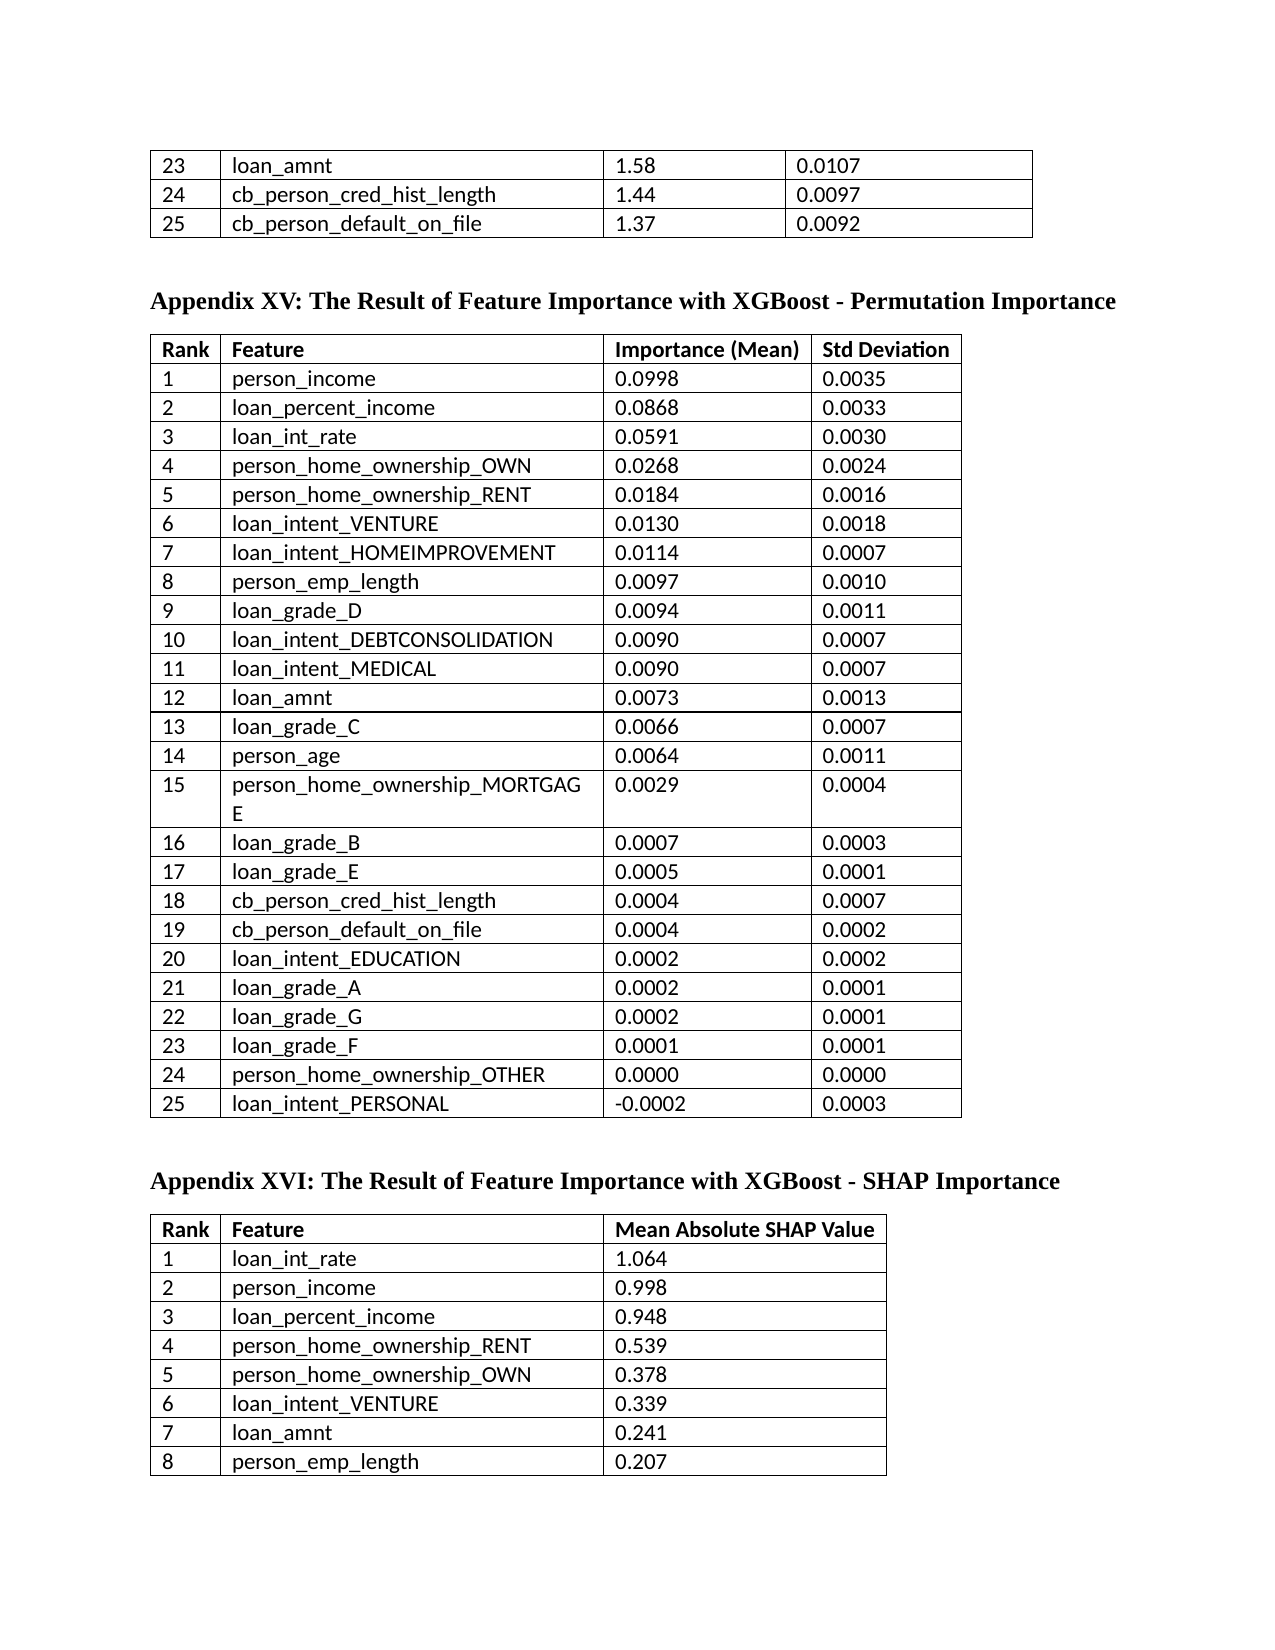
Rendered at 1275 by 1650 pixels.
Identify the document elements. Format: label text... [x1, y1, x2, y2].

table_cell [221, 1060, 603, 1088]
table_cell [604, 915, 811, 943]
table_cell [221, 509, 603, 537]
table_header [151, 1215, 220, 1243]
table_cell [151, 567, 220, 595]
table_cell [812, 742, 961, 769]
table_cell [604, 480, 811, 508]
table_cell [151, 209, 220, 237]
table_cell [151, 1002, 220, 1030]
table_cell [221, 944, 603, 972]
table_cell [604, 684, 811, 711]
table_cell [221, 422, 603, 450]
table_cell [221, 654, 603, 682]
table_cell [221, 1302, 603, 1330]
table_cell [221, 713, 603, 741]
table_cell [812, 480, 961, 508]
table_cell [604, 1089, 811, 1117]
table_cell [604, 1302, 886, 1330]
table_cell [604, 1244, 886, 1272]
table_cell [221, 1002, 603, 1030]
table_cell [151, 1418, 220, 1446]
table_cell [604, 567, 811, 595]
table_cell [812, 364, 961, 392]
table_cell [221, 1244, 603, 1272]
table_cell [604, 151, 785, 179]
text Appendix XV: The Result of Feature Importance with XGBoost - Permutation Importance [150, 286, 1125, 315]
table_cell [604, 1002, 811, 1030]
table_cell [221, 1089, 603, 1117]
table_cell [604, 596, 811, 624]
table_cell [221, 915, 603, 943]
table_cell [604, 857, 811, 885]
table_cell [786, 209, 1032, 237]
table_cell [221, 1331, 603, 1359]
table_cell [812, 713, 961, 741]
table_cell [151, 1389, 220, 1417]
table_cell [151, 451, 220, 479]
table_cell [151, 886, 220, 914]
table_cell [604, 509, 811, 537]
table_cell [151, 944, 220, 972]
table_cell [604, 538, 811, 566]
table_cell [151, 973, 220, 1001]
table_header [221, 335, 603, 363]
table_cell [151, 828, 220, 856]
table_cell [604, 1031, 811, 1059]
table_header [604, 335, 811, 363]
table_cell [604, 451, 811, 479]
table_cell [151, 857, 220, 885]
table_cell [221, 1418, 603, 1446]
text Appendix XVI: The Result of Feature Importance with XGBoost - SHAP Importance [150, 1166, 1125, 1195]
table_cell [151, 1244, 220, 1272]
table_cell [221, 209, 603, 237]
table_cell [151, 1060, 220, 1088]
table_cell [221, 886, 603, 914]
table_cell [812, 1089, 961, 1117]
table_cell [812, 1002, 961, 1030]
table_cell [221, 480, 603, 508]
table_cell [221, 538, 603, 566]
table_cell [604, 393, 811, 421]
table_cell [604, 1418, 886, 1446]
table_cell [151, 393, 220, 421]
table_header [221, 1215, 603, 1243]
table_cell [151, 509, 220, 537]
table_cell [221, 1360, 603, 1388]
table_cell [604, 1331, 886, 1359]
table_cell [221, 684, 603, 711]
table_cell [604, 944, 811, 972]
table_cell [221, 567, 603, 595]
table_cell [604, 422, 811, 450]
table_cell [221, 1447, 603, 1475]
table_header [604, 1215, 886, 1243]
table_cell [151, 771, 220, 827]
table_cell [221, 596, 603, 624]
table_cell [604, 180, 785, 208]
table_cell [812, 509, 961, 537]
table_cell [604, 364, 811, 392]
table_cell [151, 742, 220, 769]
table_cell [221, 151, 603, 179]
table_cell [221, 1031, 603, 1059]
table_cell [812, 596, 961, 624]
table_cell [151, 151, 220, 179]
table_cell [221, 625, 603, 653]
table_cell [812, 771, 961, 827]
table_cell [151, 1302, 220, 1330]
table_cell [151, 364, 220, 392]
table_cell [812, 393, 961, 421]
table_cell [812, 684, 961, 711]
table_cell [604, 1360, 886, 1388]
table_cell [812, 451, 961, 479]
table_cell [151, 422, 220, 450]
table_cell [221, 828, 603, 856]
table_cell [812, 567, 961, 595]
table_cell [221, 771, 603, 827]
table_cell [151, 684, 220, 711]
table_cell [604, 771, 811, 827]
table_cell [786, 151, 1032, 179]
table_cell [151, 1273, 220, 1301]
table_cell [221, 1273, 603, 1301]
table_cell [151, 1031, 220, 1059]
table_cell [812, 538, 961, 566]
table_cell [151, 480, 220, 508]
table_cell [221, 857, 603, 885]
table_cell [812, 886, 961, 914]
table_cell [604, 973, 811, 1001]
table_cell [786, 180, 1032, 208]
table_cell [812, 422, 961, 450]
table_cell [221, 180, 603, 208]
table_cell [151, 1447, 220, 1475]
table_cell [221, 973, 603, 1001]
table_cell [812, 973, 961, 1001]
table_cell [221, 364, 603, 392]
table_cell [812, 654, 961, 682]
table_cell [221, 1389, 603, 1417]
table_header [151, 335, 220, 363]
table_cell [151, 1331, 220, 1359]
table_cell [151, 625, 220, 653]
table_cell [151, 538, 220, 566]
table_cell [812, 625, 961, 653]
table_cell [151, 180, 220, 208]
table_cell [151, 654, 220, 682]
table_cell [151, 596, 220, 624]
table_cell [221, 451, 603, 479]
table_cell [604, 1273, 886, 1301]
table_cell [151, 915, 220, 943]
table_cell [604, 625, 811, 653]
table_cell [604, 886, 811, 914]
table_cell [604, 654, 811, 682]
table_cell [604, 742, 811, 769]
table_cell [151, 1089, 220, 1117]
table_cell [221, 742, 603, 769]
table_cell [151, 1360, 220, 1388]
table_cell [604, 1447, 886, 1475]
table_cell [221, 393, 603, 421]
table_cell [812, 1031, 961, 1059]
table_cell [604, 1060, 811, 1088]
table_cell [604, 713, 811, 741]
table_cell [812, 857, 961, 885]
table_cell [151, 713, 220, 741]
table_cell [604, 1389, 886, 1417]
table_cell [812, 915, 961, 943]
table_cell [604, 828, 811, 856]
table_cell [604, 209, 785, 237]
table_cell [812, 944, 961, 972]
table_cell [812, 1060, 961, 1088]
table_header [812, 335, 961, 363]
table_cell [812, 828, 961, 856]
